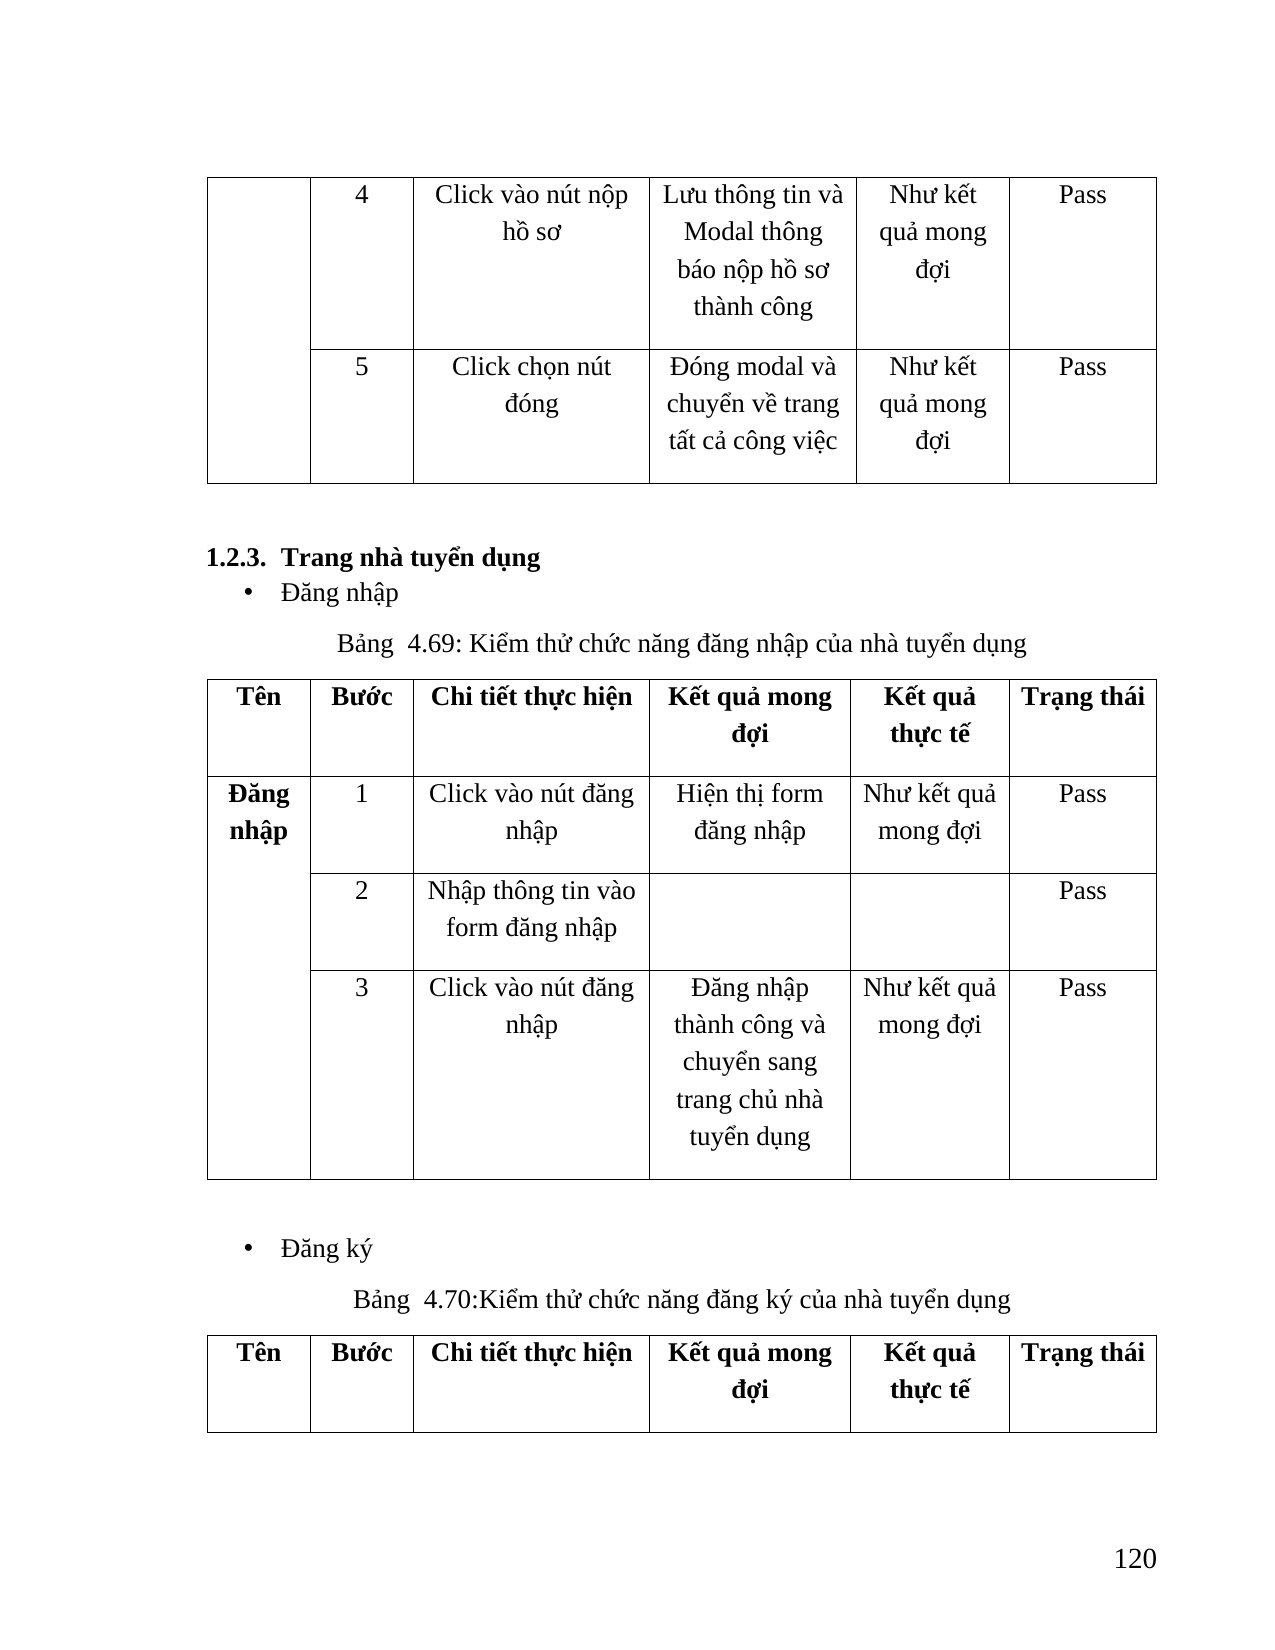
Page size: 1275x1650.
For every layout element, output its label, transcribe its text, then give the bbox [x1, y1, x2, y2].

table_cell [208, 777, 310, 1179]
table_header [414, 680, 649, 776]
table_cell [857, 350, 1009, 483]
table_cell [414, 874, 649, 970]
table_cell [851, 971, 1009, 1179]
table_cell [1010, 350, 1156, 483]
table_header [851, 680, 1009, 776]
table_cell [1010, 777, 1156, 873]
text Bảng 4.15: Kiểm thử chức năng đăng nhập của nhà tuyển dụng [207, 627, 1157, 658]
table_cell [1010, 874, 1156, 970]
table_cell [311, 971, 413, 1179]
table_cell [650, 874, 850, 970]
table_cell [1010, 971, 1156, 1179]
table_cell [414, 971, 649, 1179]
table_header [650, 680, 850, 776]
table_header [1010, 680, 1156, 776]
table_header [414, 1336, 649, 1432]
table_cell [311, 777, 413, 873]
text Bảng 4.16:Kiểm thử chức năng đăng ký của nhà tuyển dụng [207, 1283, 1157, 1314]
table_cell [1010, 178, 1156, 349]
list Đăng nhập [243, 574, 1157, 608]
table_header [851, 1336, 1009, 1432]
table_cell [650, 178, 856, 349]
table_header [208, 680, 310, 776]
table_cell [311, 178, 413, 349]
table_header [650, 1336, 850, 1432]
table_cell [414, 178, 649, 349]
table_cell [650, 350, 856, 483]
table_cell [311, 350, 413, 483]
list Trang nhà tuyển dụng [206, 541, 1157, 572]
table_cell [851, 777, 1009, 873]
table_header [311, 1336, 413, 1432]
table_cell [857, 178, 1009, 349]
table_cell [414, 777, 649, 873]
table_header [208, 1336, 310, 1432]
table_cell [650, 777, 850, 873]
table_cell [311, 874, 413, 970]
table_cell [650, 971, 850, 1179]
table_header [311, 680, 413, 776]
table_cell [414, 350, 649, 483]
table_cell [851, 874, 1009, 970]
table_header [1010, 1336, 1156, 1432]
list Đăng ký [243, 1230, 1157, 1263]
